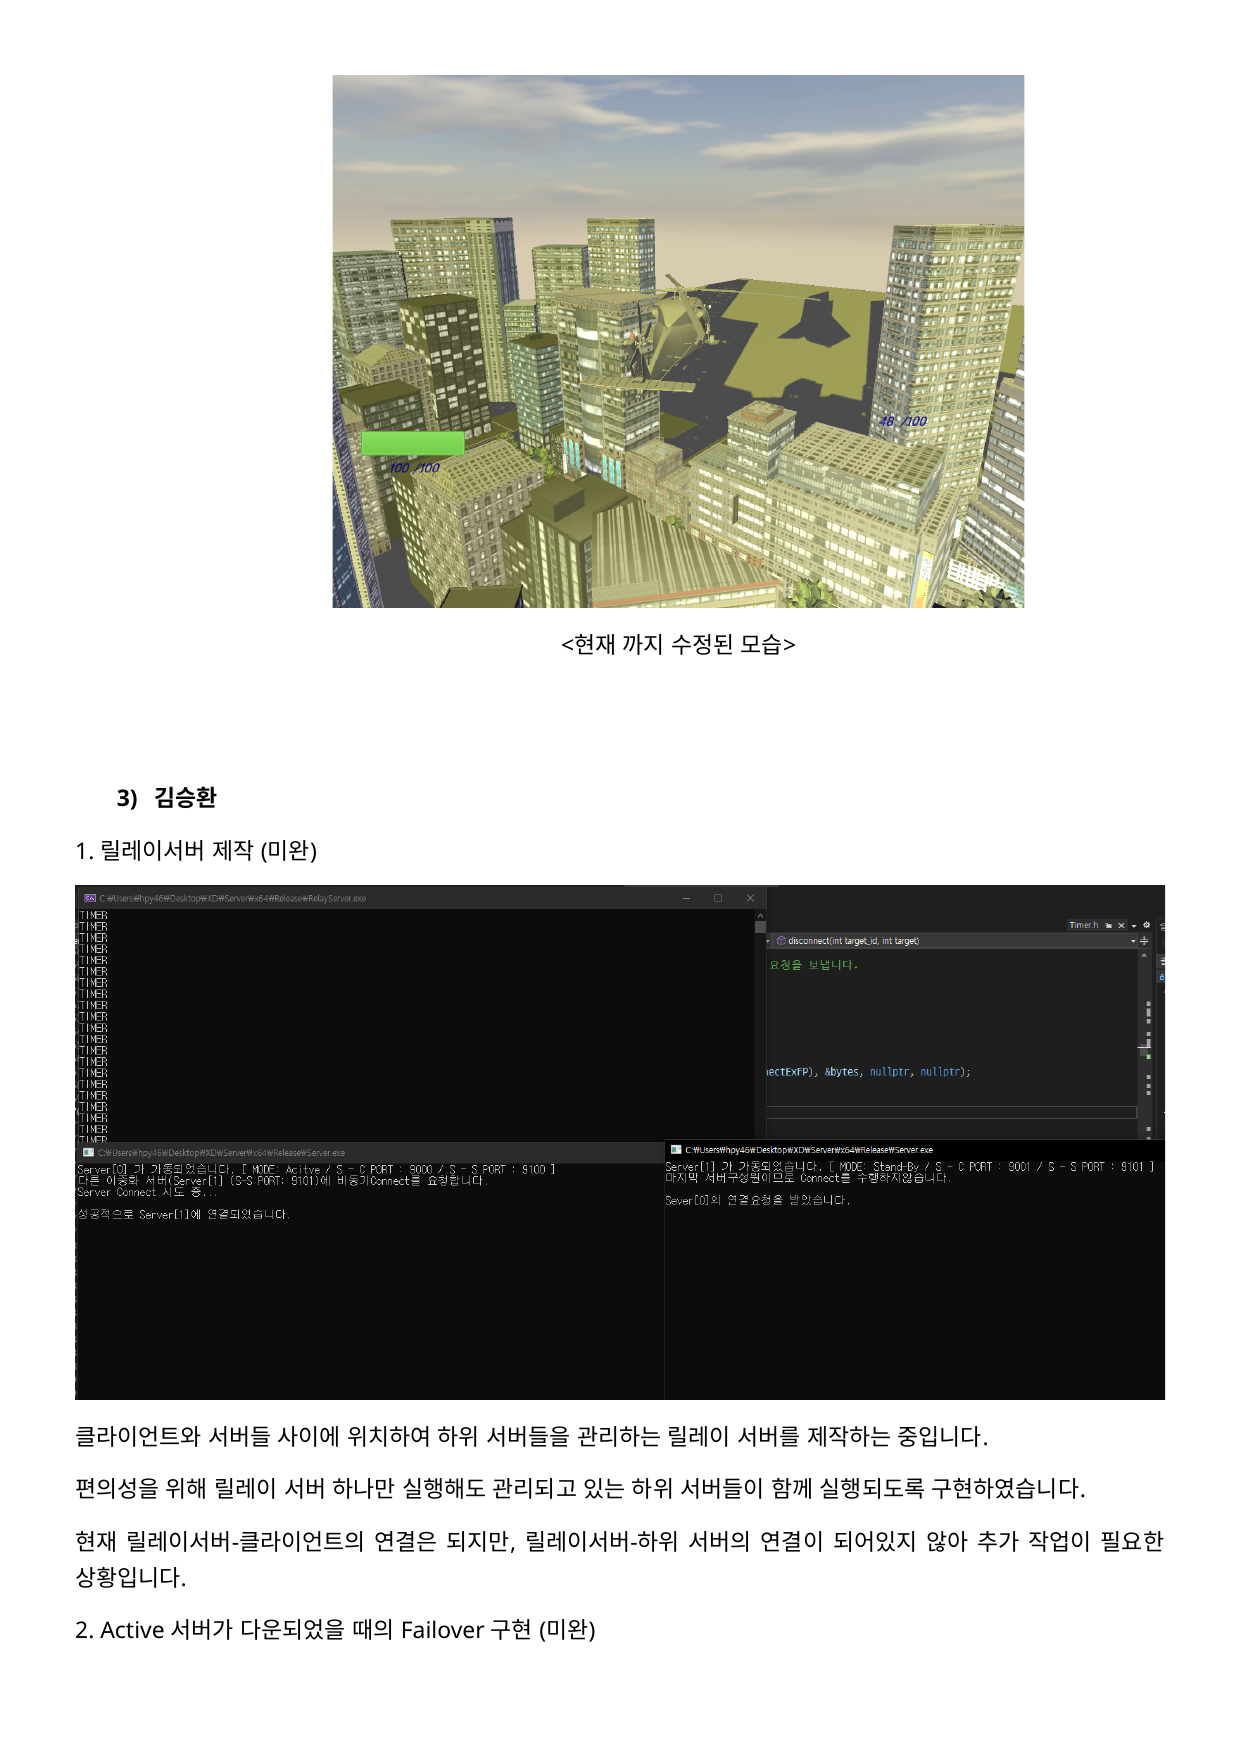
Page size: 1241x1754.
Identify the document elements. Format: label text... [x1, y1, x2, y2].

list 김승환 [117, 780, 1165, 813]
picture [75, 885, 1166, 1400]
text 현재 릴레이서버-클라이언트의 연결은 되지만, 릴레이서버-하위 서버의 연결이 되어있지 않아 추가 작업이 필요한 상황입니다. [75, 1523, 1165, 1593]
text 클라이언트와 서버들 사이에 위치하여 하위 서버들을 관리하는 릴레이 서버를 제작하는 중입니다. [75, 1418, 1165, 1452]
text 1. 릴레이서버 제작 (미완) [75, 833, 1165, 866]
text 편의성을 위해 릴레이 서버 하나만 실행해도 관리되고 있는 하위 서버들이 함께 실행되도록 구현하였습니다. [75, 1471, 1165, 1504]
picture [332, 75, 1025, 608]
list <현재 까지 수정된 모습> [192, 627, 1165, 660]
text 2. Active 서버가 다운되었을 때의 Failover 구현 (미완) [75, 1612, 1165, 1645]
